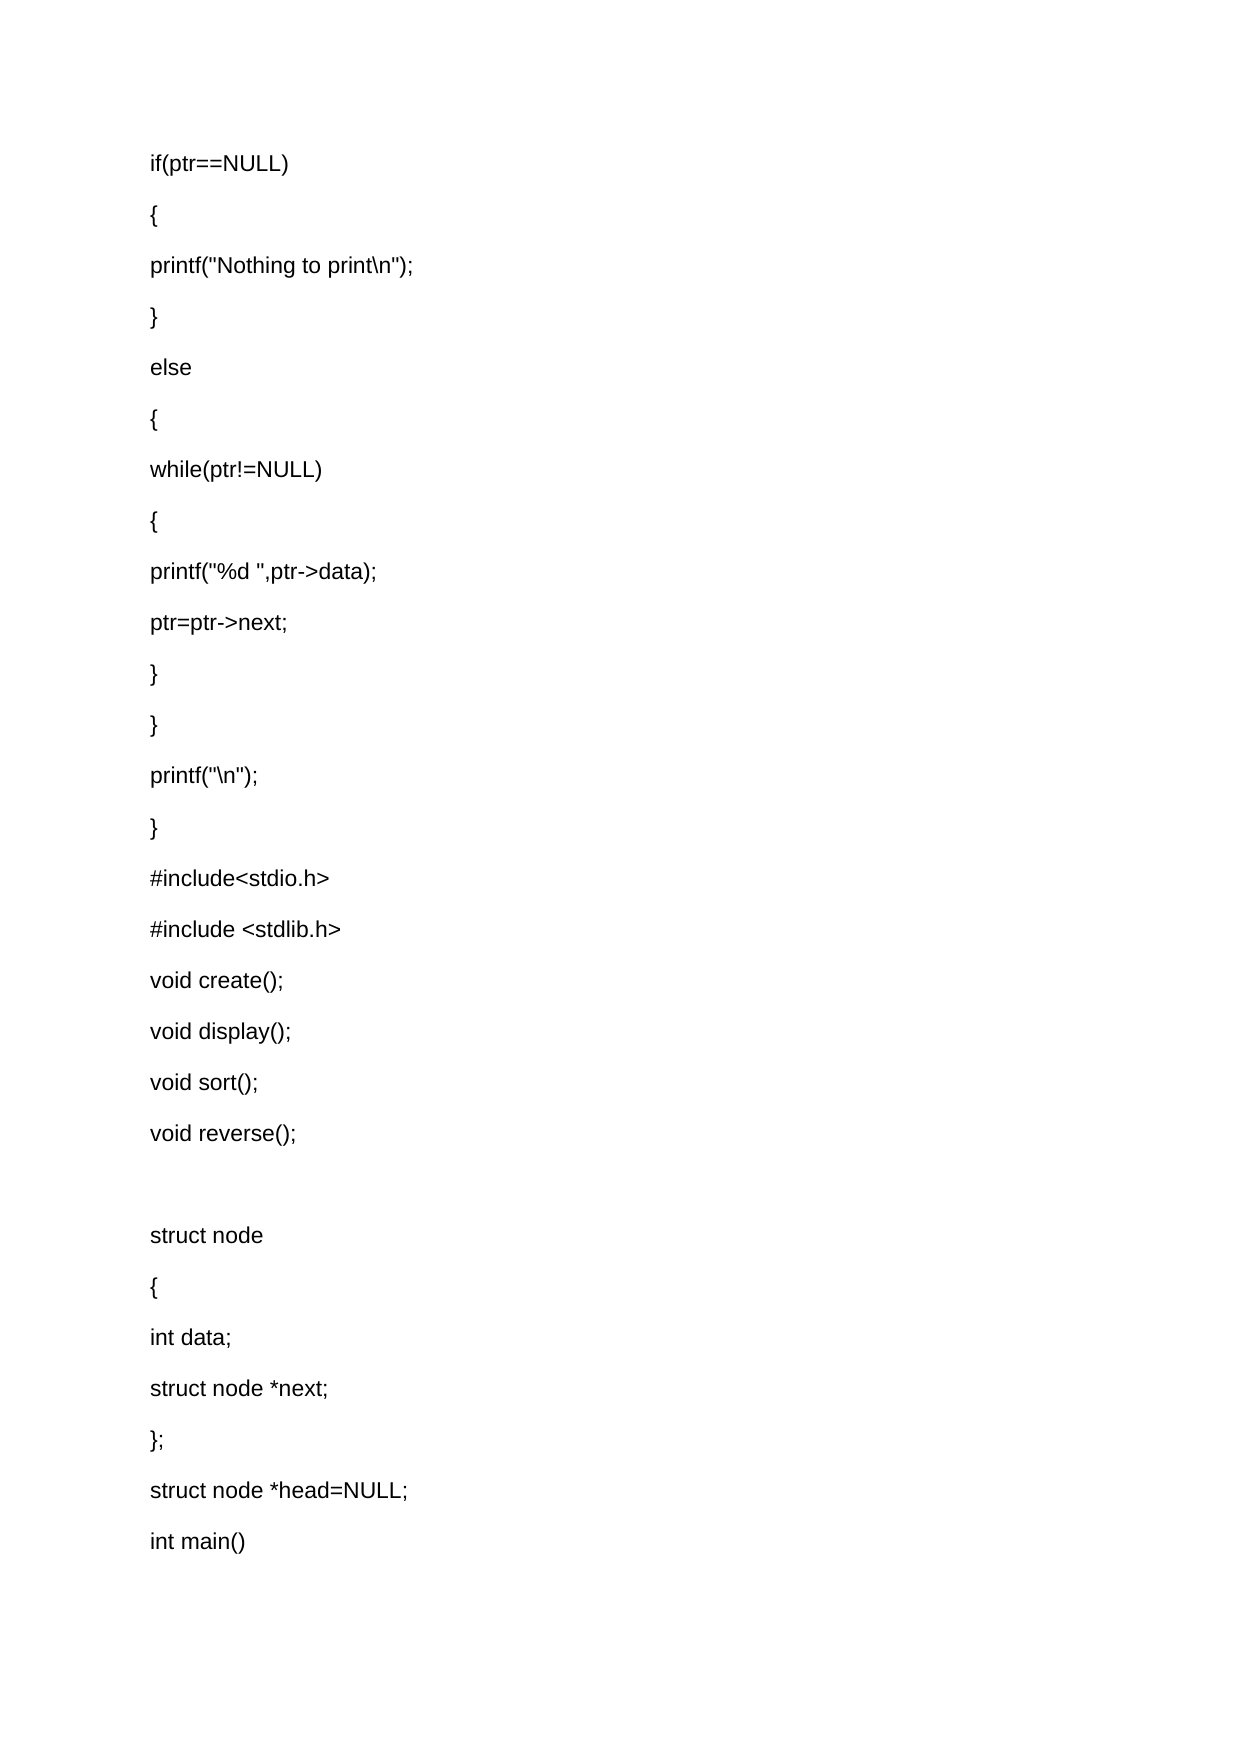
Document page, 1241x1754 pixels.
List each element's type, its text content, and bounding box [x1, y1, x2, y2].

text int main() [150, 1528, 1090, 1554]
text } [150, 660, 1090, 687]
text printf("Nothing to print\n"); [150, 252, 1090, 278]
text { [150, 507, 1090, 534]
text void create(); [150, 967, 1090, 993]
text { [150, 1273, 1090, 1299]
text while(ptr!=NULL) [150, 456, 1090, 483]
text } [150, 813, 1090, 840]
text void display(); [150, 1018, 1090, 1044]
text } [150, 711, 1090, 738]
text printf("%d ",ptr->data); [150, 558, 1090, 585]
text void reverse(); [150, 1120, 1090, 1146]
text struct node *next; [150, 1375, 1090, 1401]
text else [150, 354, 1090, 381]
text if(ptr==NULL) [150, 150, 1090, 176]
text #include <stdlib.h> [150, 916, 1090, 942]
text printf("\n"); [150, 762, 1090, 789]
text #include<stdio.h> [150, 864, 1090, 891]
text void sort(); [150, 1069, 1090, 1095]
text { [150, 201, 1090, 227]
text } [150, 303, 1090, 329]
text int data; [150, 1324, 1090, 1350]
text struct node *head=NULL; [150, 1477, 1090, 1503]
text ptr=ptr->next; [150, 609, 1090, 636]
text }; [150, 1426, 1090, 1452]
text { [150, 405, 1090, 432]
text struct node [150, 1222, 1090, 1248]
